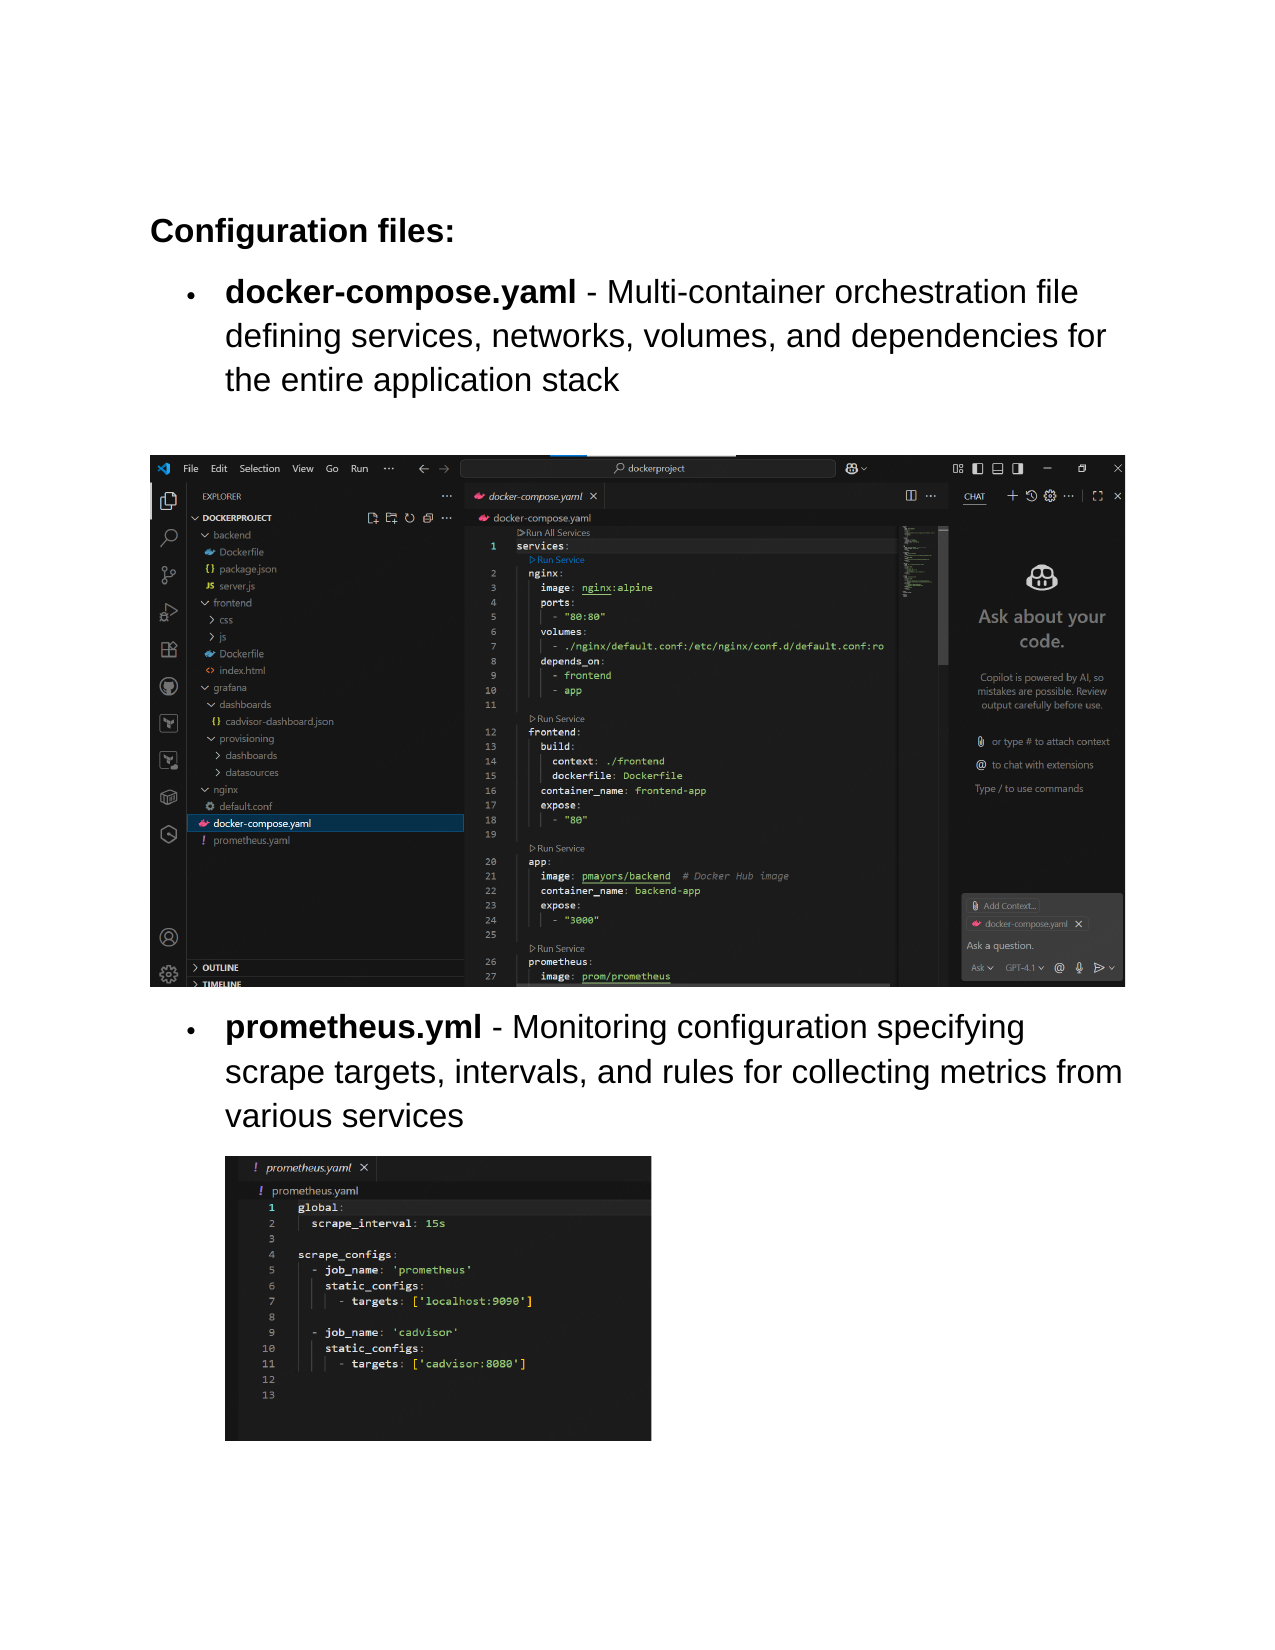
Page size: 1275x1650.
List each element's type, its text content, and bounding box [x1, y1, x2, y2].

picture [150, 455, 1125, 987]
list docker-compose.yaml - Multi-container orchestration file defining services, networks, volumes, and dependencies for the entire application stack [187, 272, 1125, 398]
list prometheus.yml - Monitoring configuration specifying scrape targets, intervals, and rules for collecting metrics from various services [187, 1007, 1125, 1134]
text Configuration files: [150, 211, 1125, 249]
picture [225, 1156, 652, 1441]
